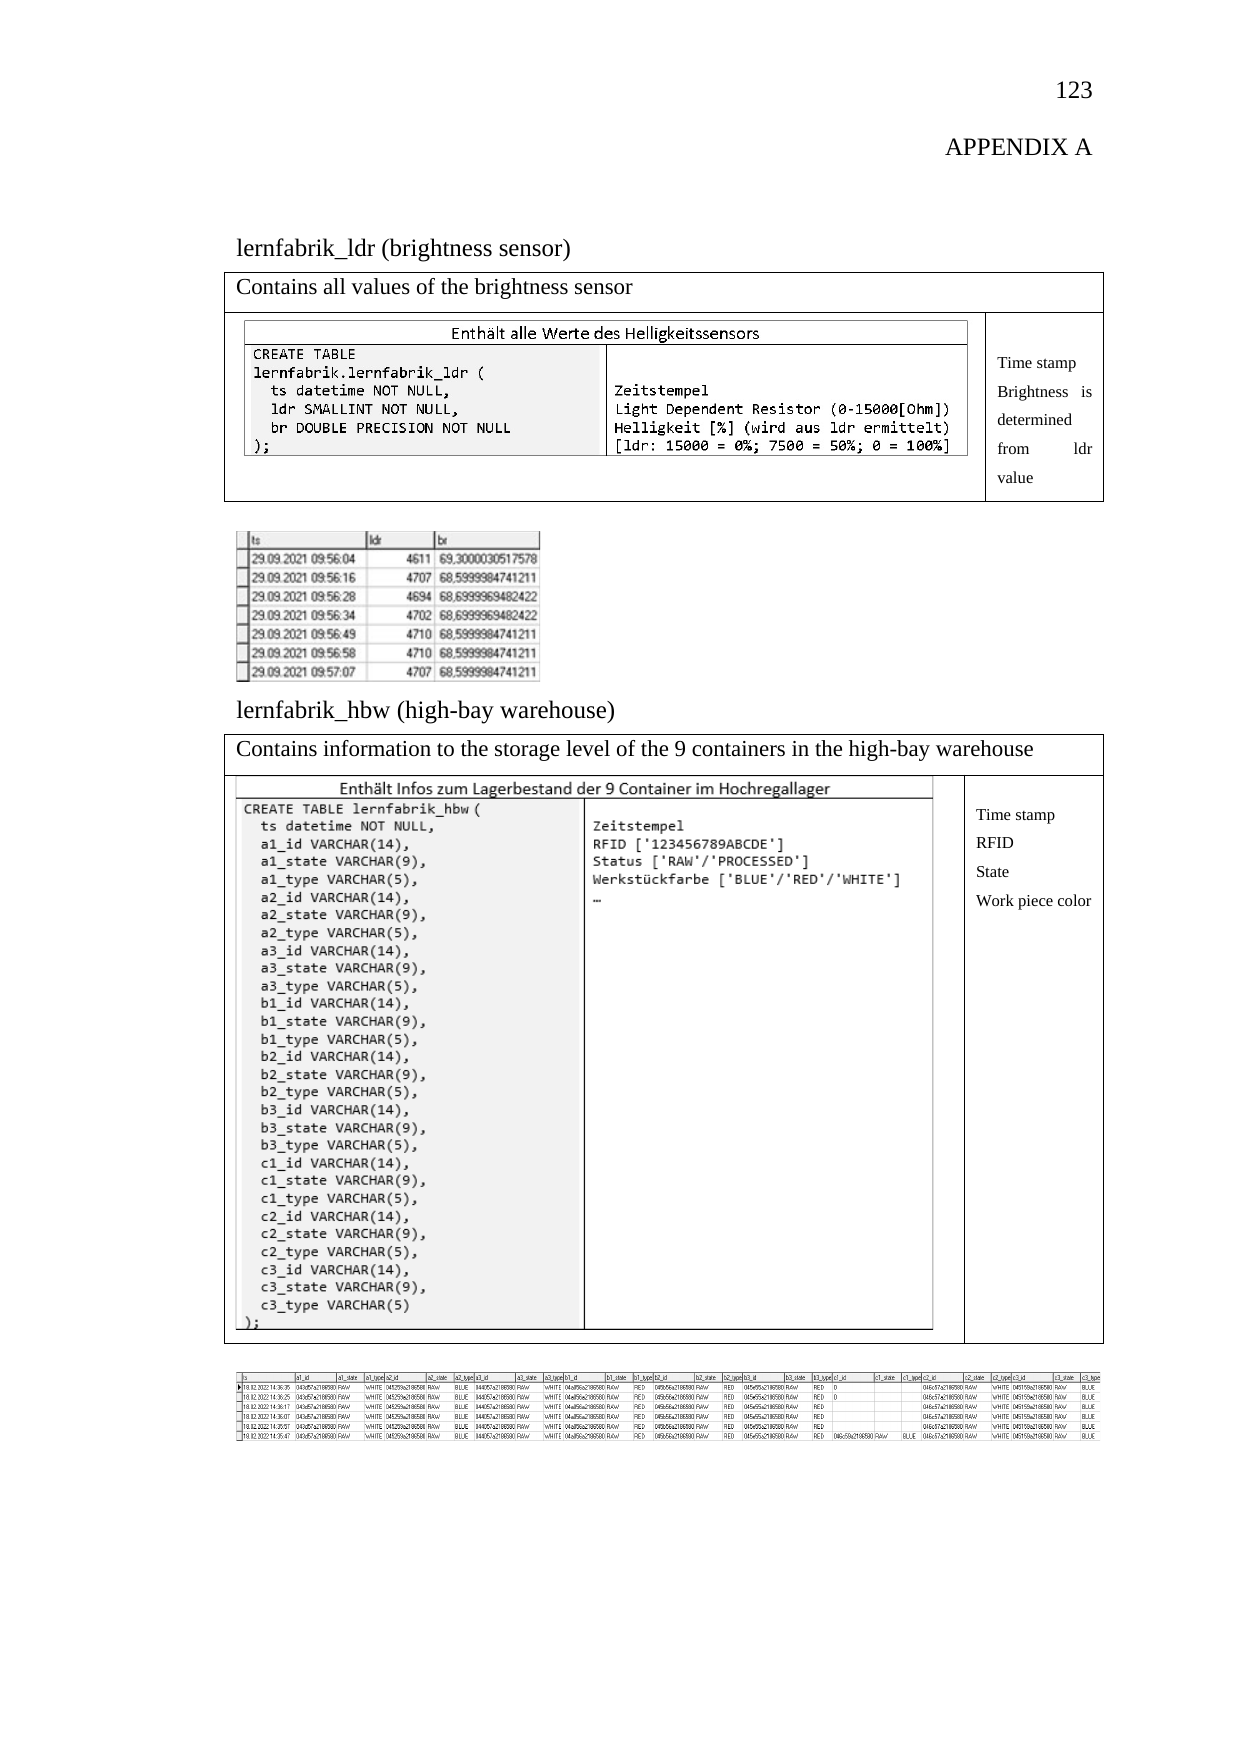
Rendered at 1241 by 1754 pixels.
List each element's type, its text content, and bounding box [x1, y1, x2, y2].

text lernfabrik_hbw (high-bay warehouse) [236, 696, 1092, 724]
table_header Contains information to the storage level of the 9 containers in the high-bay warehouse [225, 735, 1103, 774]
picture [235, 775, 934, 1330]
table_cell Time stamp Brightness is determined from ldr value [986, 313, 1103, 501]
table_cell [225, 313, 985, 501]
picture [236, 1372, 1100, 1441]
picture [236, 531, 541, 682]
picture [235, 313, 975, 466]
table_cell [225, 776, 964, 1343]
table_header Contains all values of the brightness sensor [225, 273, 1103, 312]
table_cell Time stamp RFID State Work piece color [965, 776, 1103, 1343]
text lernfabrik_ldr (brightness sensor) [236, 233, 1092, 262]
